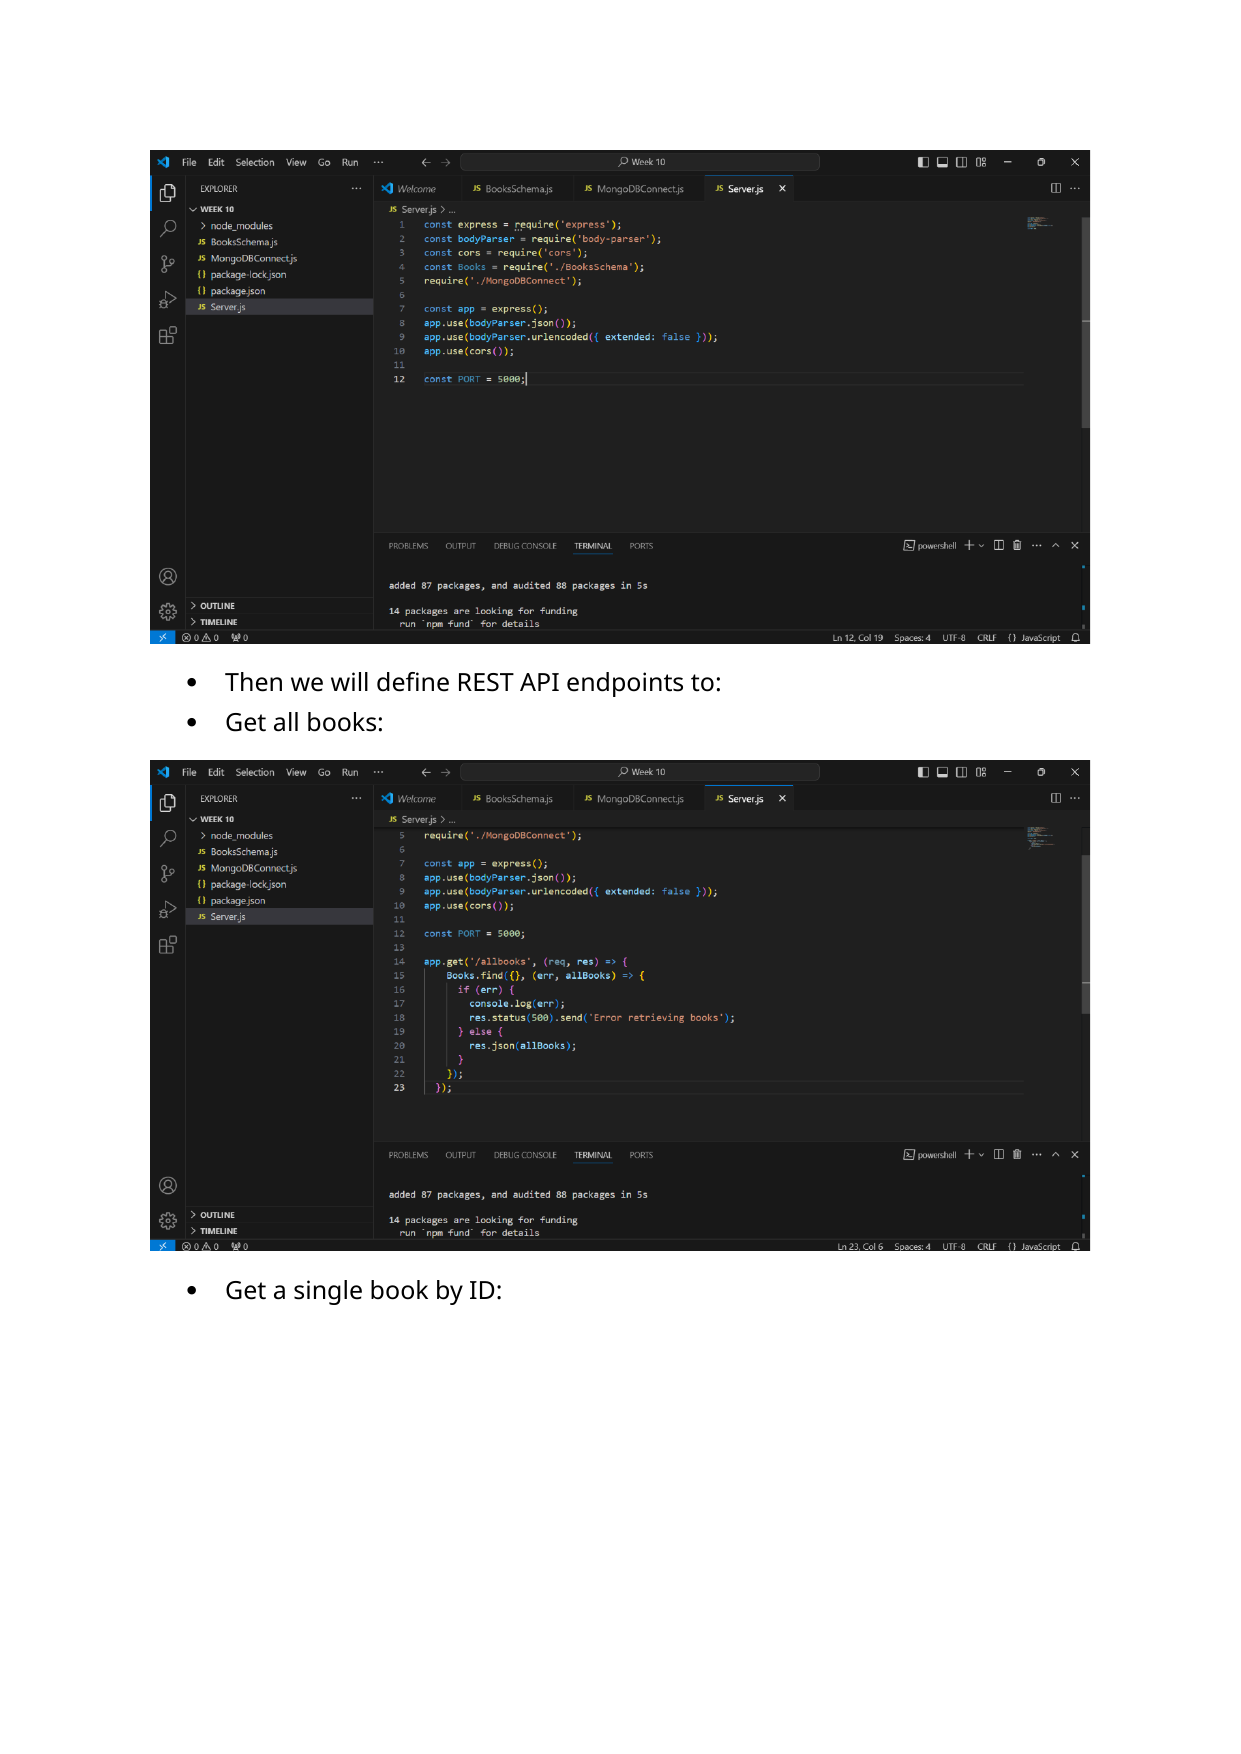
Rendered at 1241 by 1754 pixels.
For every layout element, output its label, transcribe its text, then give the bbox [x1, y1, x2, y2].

list Get a single book by ID: [187, 1272, 1090, 1307]
picture [150, 150, 1091, 644]
list Then we will define REST API endpoints to: [187, 665, 1090, 699]
picture [150, 760, 1091, 1251]
list Get all books: [187, 704, 1090, 738]
